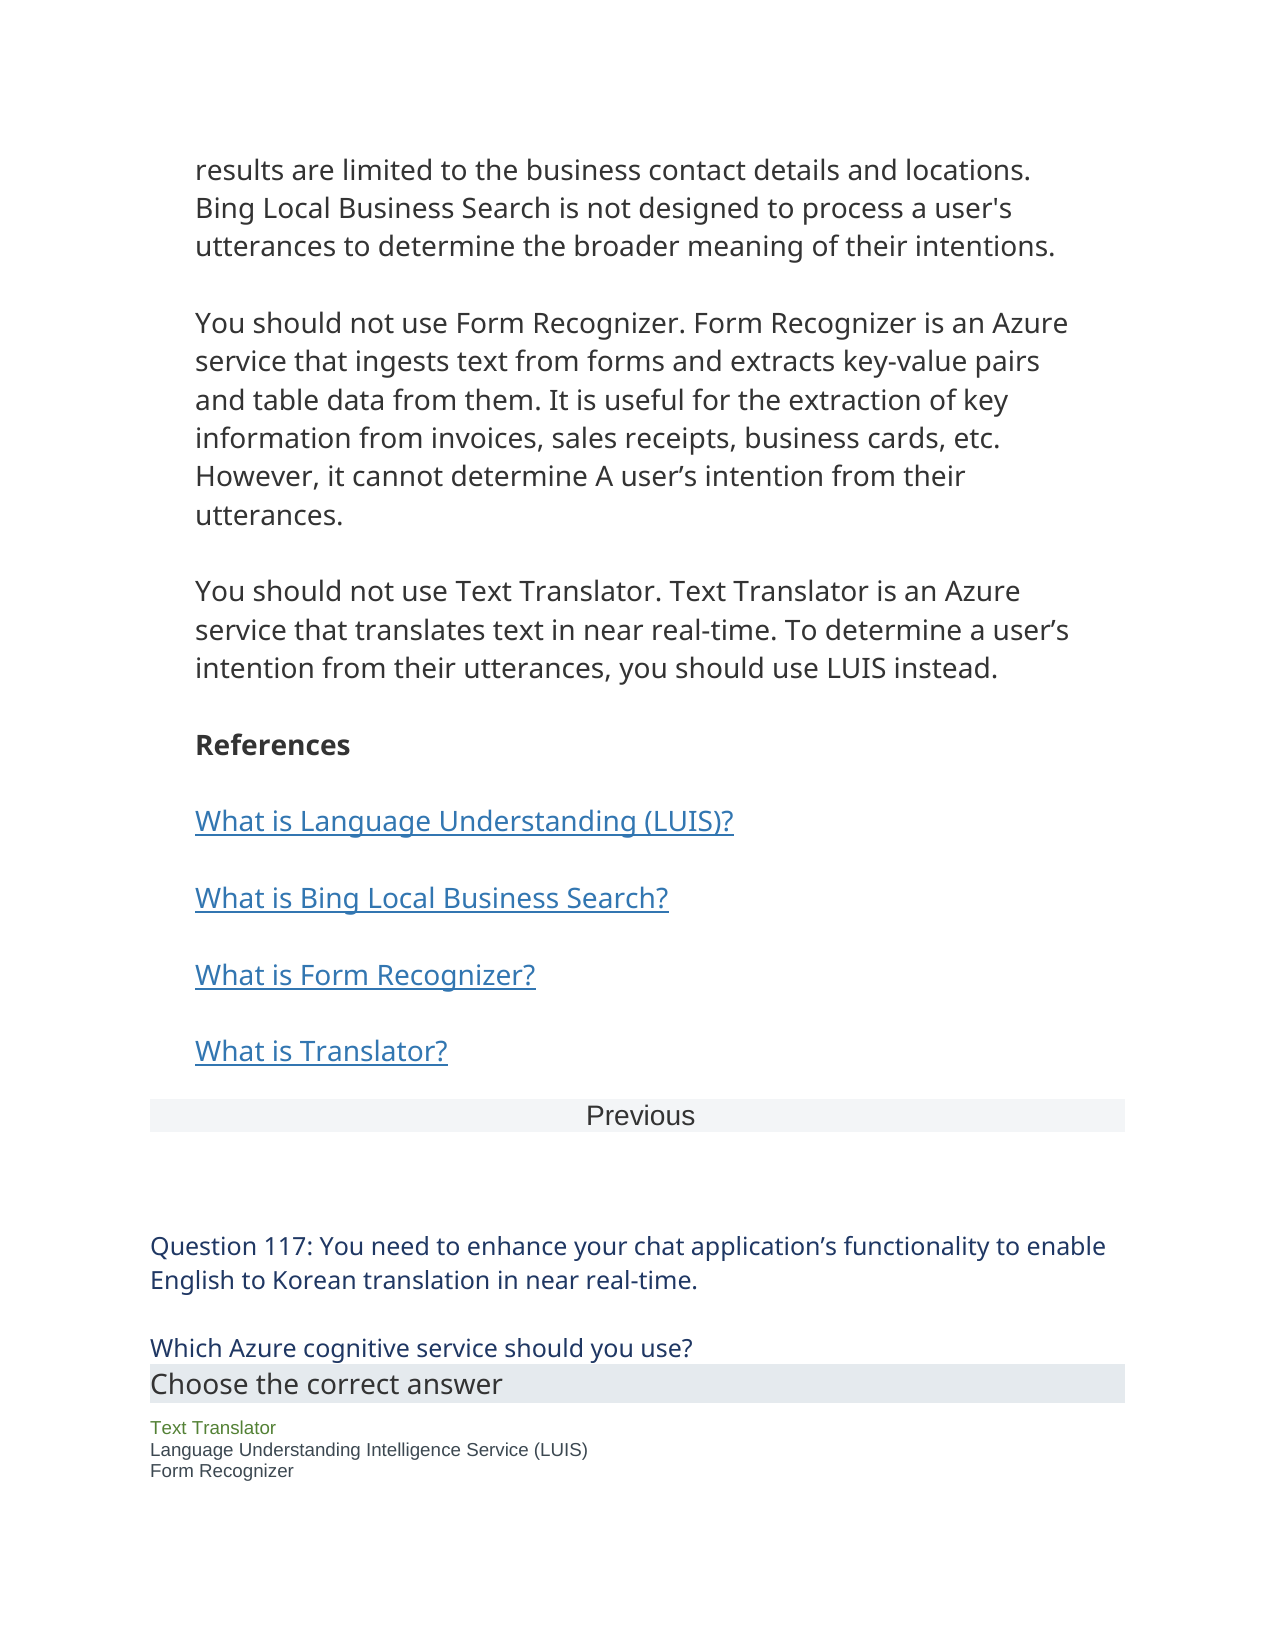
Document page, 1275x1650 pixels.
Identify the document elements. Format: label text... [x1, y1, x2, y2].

subtitle Question 117: You need to enhance your chat application’s functionality to enable English to Korean translation in near real-time. Which Azure cognitive service should you use? [150, 1228, 1125, 1364]
text Language Understanding Intelligence Service (LUIS) [150, 1438, 1125, 1460]
text Previous [150, 1099, 1125, 1132]
text Text Translator [150, 1417, 1125, 1438]
text Choose the correct answer [150, 1364, 1125, 1403]
text Form Recognizer [150, 1460, 1125, 1482]
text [195, 150, 1080, 1070]
